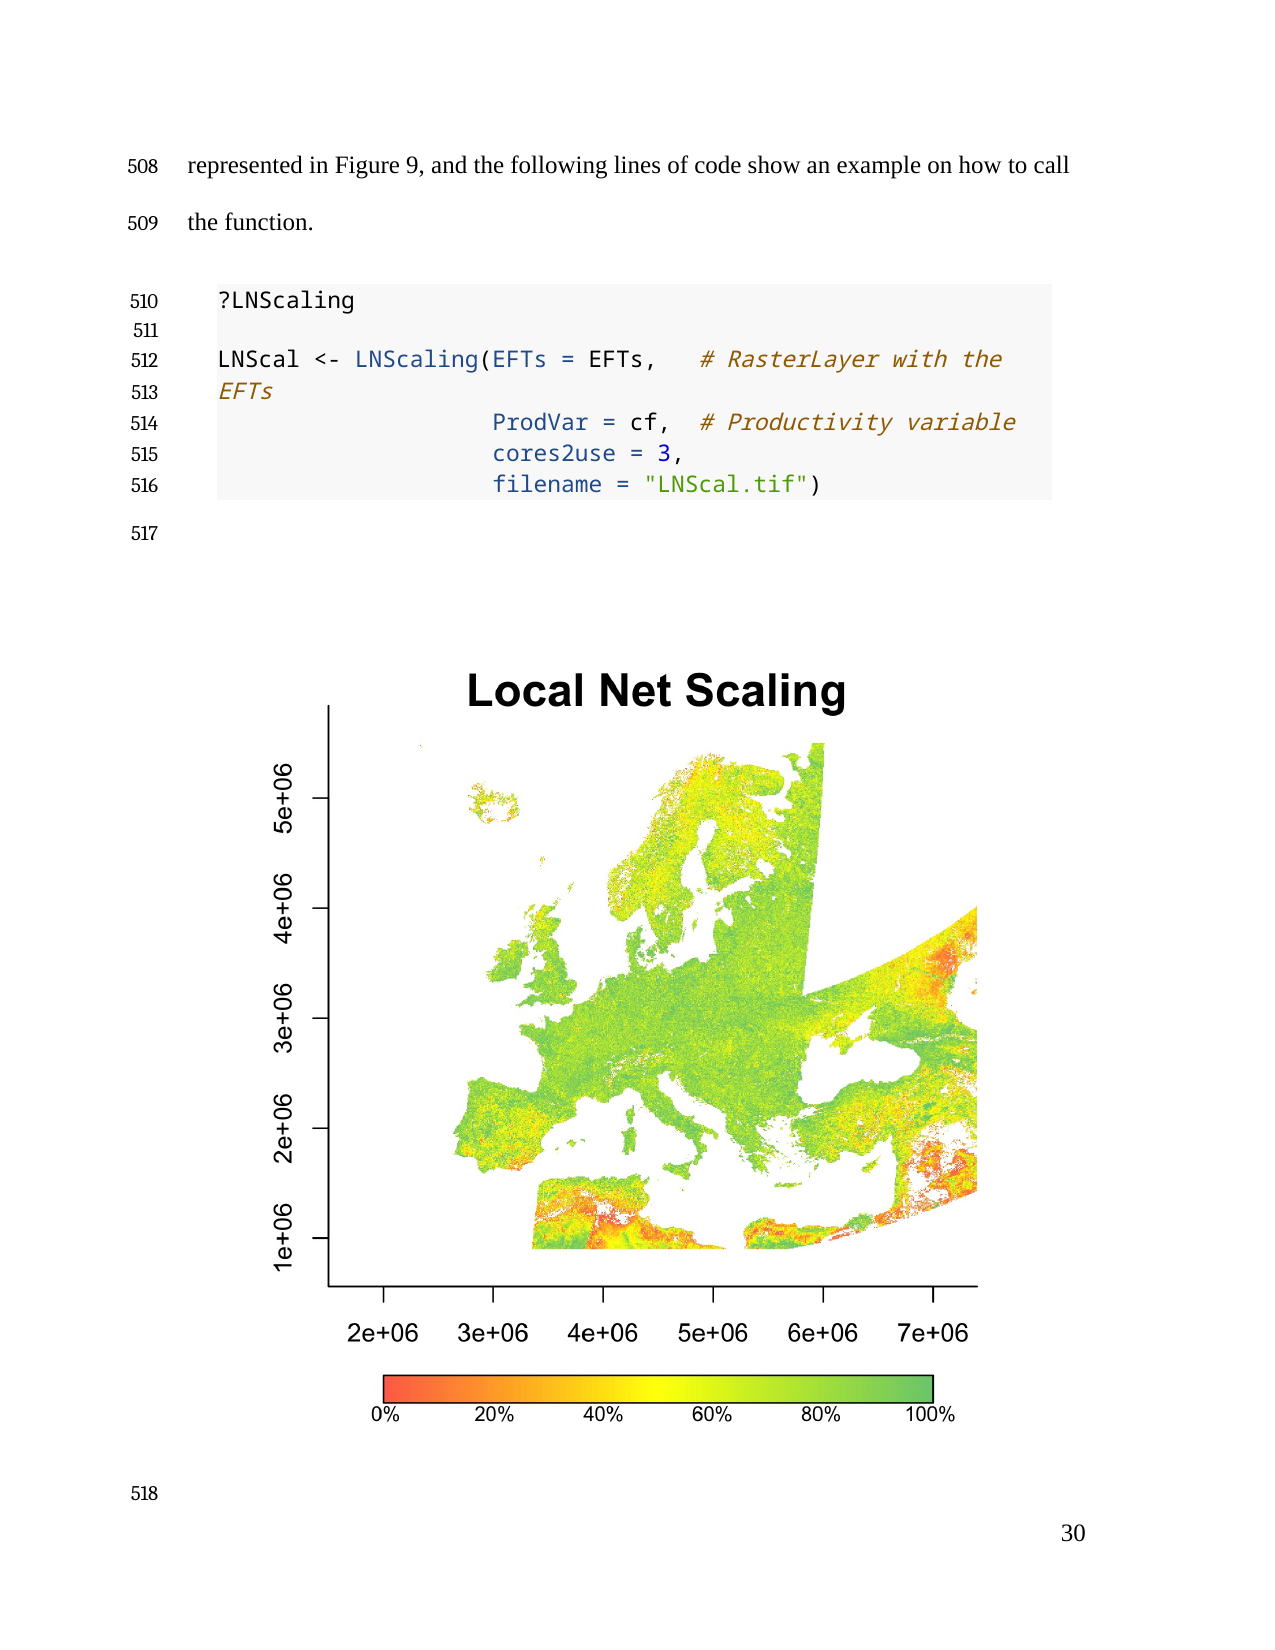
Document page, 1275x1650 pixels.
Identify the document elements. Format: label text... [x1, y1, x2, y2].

text ?LNScaling LNScal <- LNScaling(EFTs = EFTs, # RasterLayer with the EFTs ProdVar = cf, # Productivity variable cores2use = 3, filename = "LNScal.tif") [217, 284, 1052, 500]
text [187, 150, 1087, 236]
picture [206, 600, 1107, 1500]
